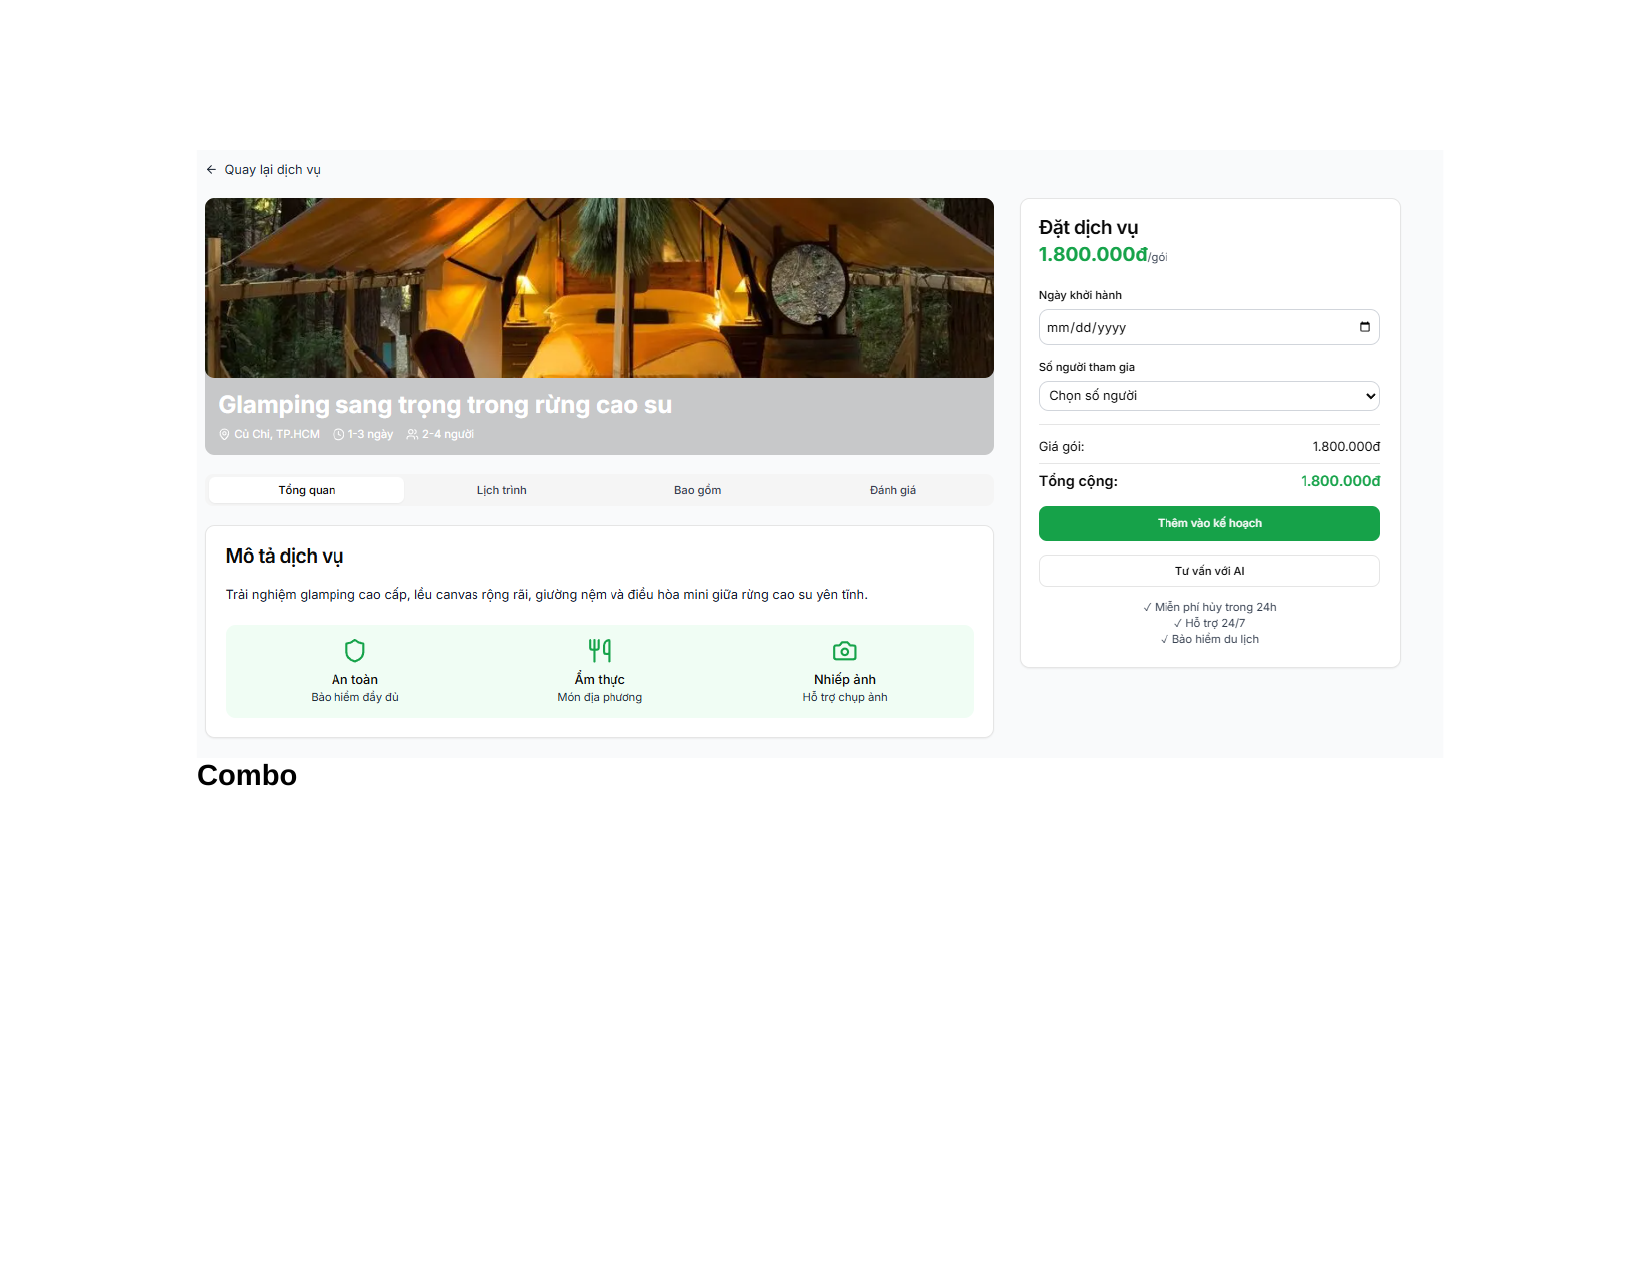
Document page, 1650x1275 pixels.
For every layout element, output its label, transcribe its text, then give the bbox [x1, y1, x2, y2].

picture [196, 150, 1444, 758]
